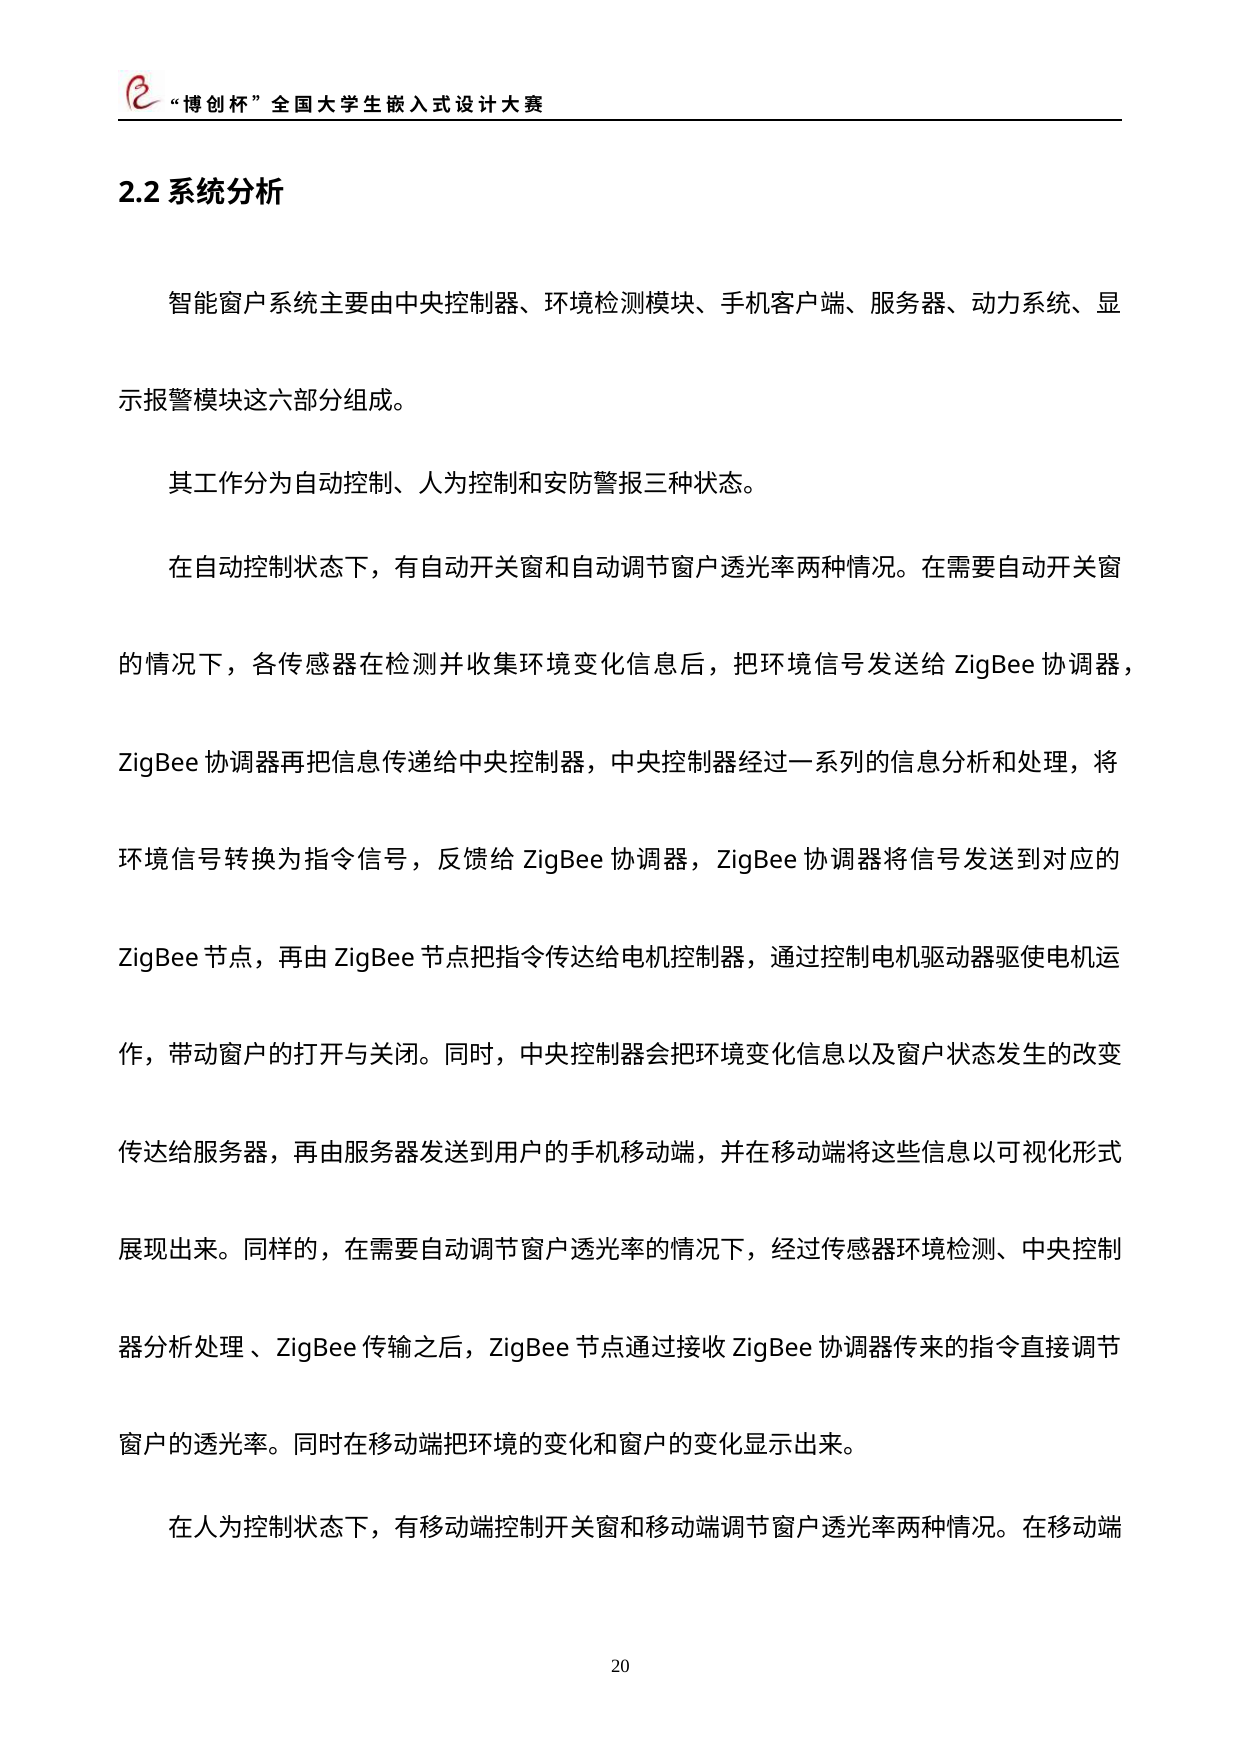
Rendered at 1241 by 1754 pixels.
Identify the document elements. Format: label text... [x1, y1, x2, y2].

picture [118, 70, 166, 112]
text 其工作分为自动控制、人为控制和安防警报三种状态。 [118, 449, 1122, 514]
text 智能窗户系统主要由中央控制器、环境检测模块、手机客户端、服务器、动力系统、显示报警模块这六部分组成。 [118, 269, 1122, 431]
text 在自动控制状态下，有自动开关窗和自动调节窗户透光率两种情况。在需要自动开关窗的情况下，各传感器在检测并收集环境变化信息后，把环境信号发送给ZigBee协调器，ZigBee协调器再把信息传递给中央控制器，中央控制器经过一系列的信息分析和处理，将环境信号转换为指令信号，反馈给ZigBee协调器，ZigBee协调器将信号发送到对应的ZigBee节点，再由ZigBee节点把指令传达给电机控制器，通过控制电机驱动器驱使电机运作，带动窗户的打开与关闭。同时，中央控制器会把环境变化信息以及窗户状态发生的改变传达给服务器，再由服务器发送到用户的手机移动端，并在移动端将这些信息以可视化形式展现出来。同样的，在需要自动调节窗户透光率的情况下，经过传感器环境检测、中央控制器分析处理 、ZigBee传输之后，ZigBee节点通过接收ZigBee协调器传来的指令直接调节窗户的透光率。同时在移动端把环境的变化和窗户的变化显示出来。 [118, 533, 1122, 1475]
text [118, 1493, 1122, 1558]
subtitle 2.2 系统分析 [118, 158, 1122, 223]
